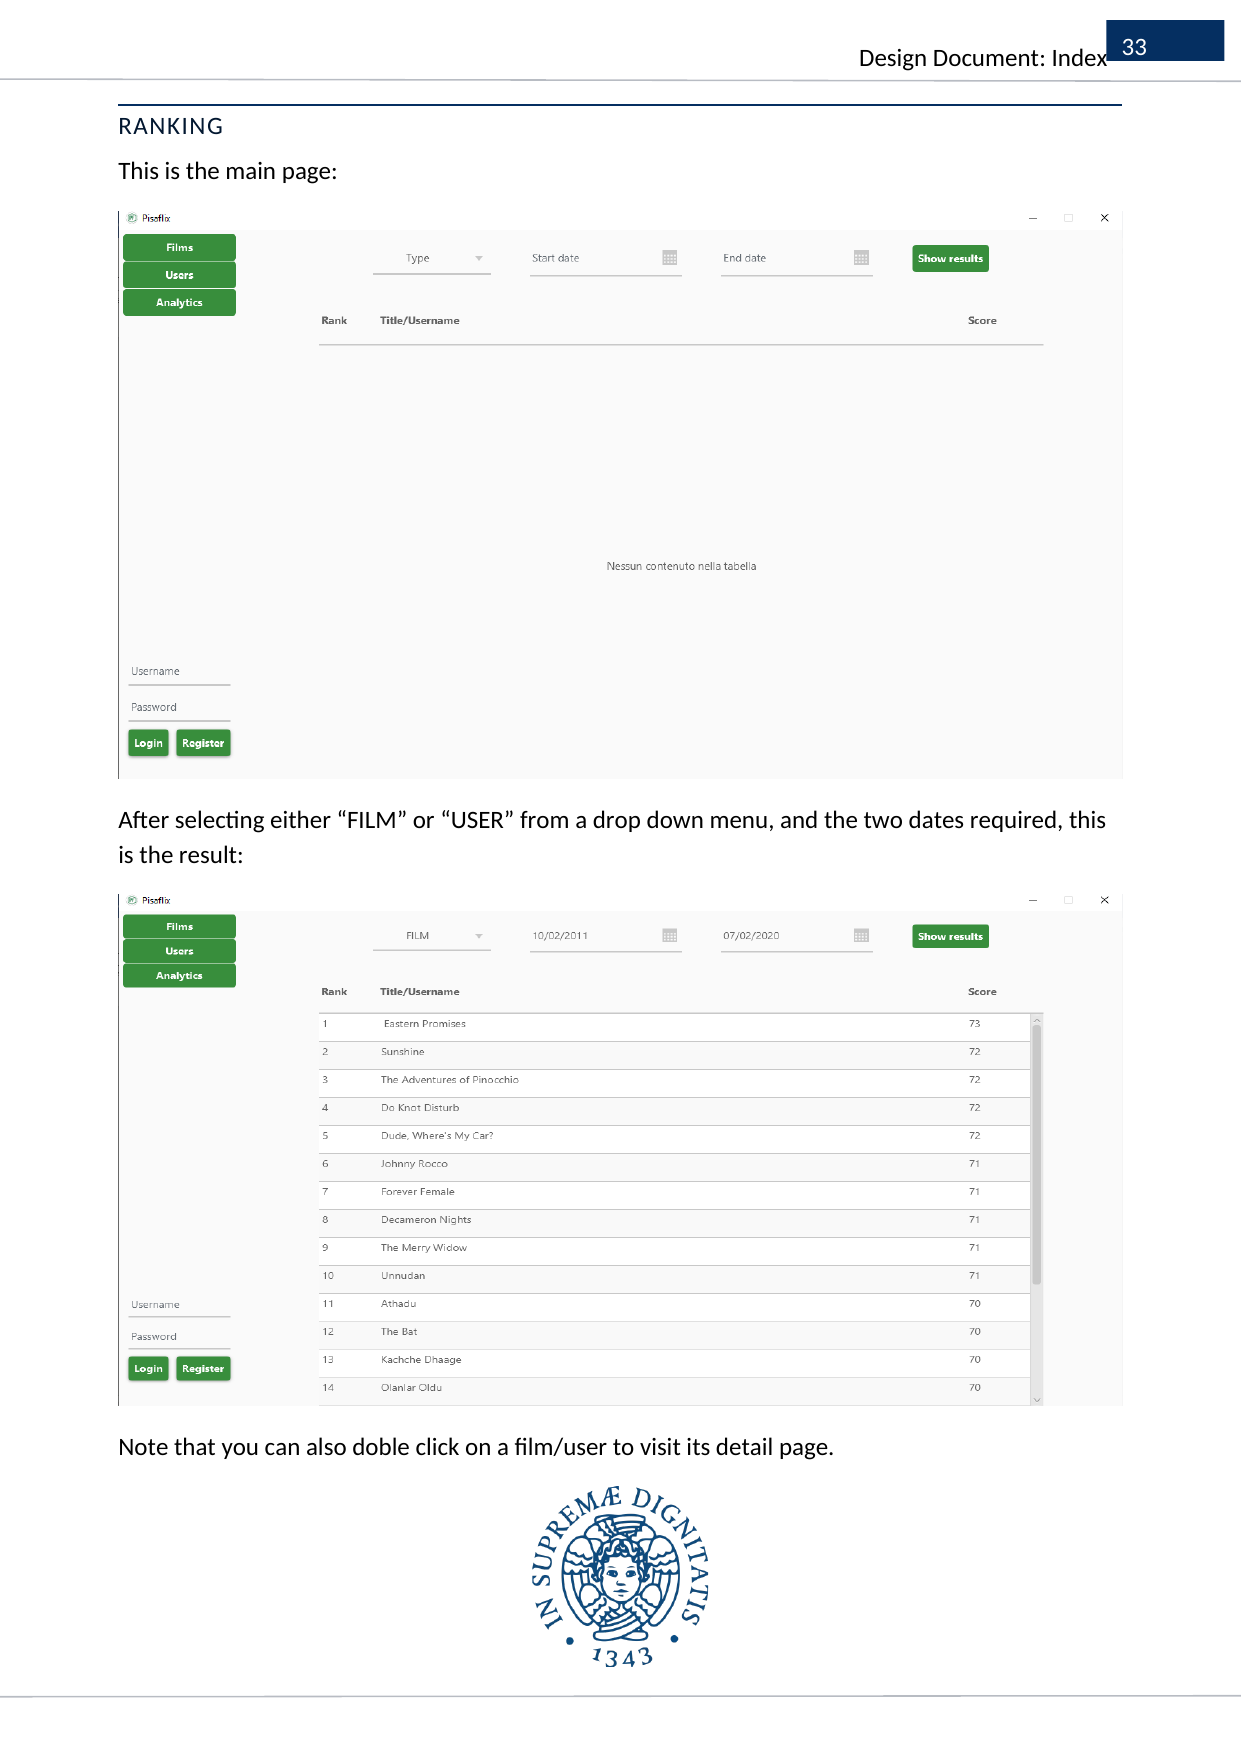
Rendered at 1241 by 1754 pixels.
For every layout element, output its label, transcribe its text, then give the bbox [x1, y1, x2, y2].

picture [118, 894, 1123, 1406]
text This is the main page: [118, 155, 1122, 186]
text After selecting either “FILM” or “USER” from a drop down menu, and the two dates required, this is the result: [118, 804, 1122, 869]
picture [118, 211, 1123, 779]
subtitle Ranking [118, 106, 1122, 141]
picture [532, 1486, 709, 1667]
text Note that you can also doble click on a film/user to visit its detail page. [118, 1431, 1122, 1461]
